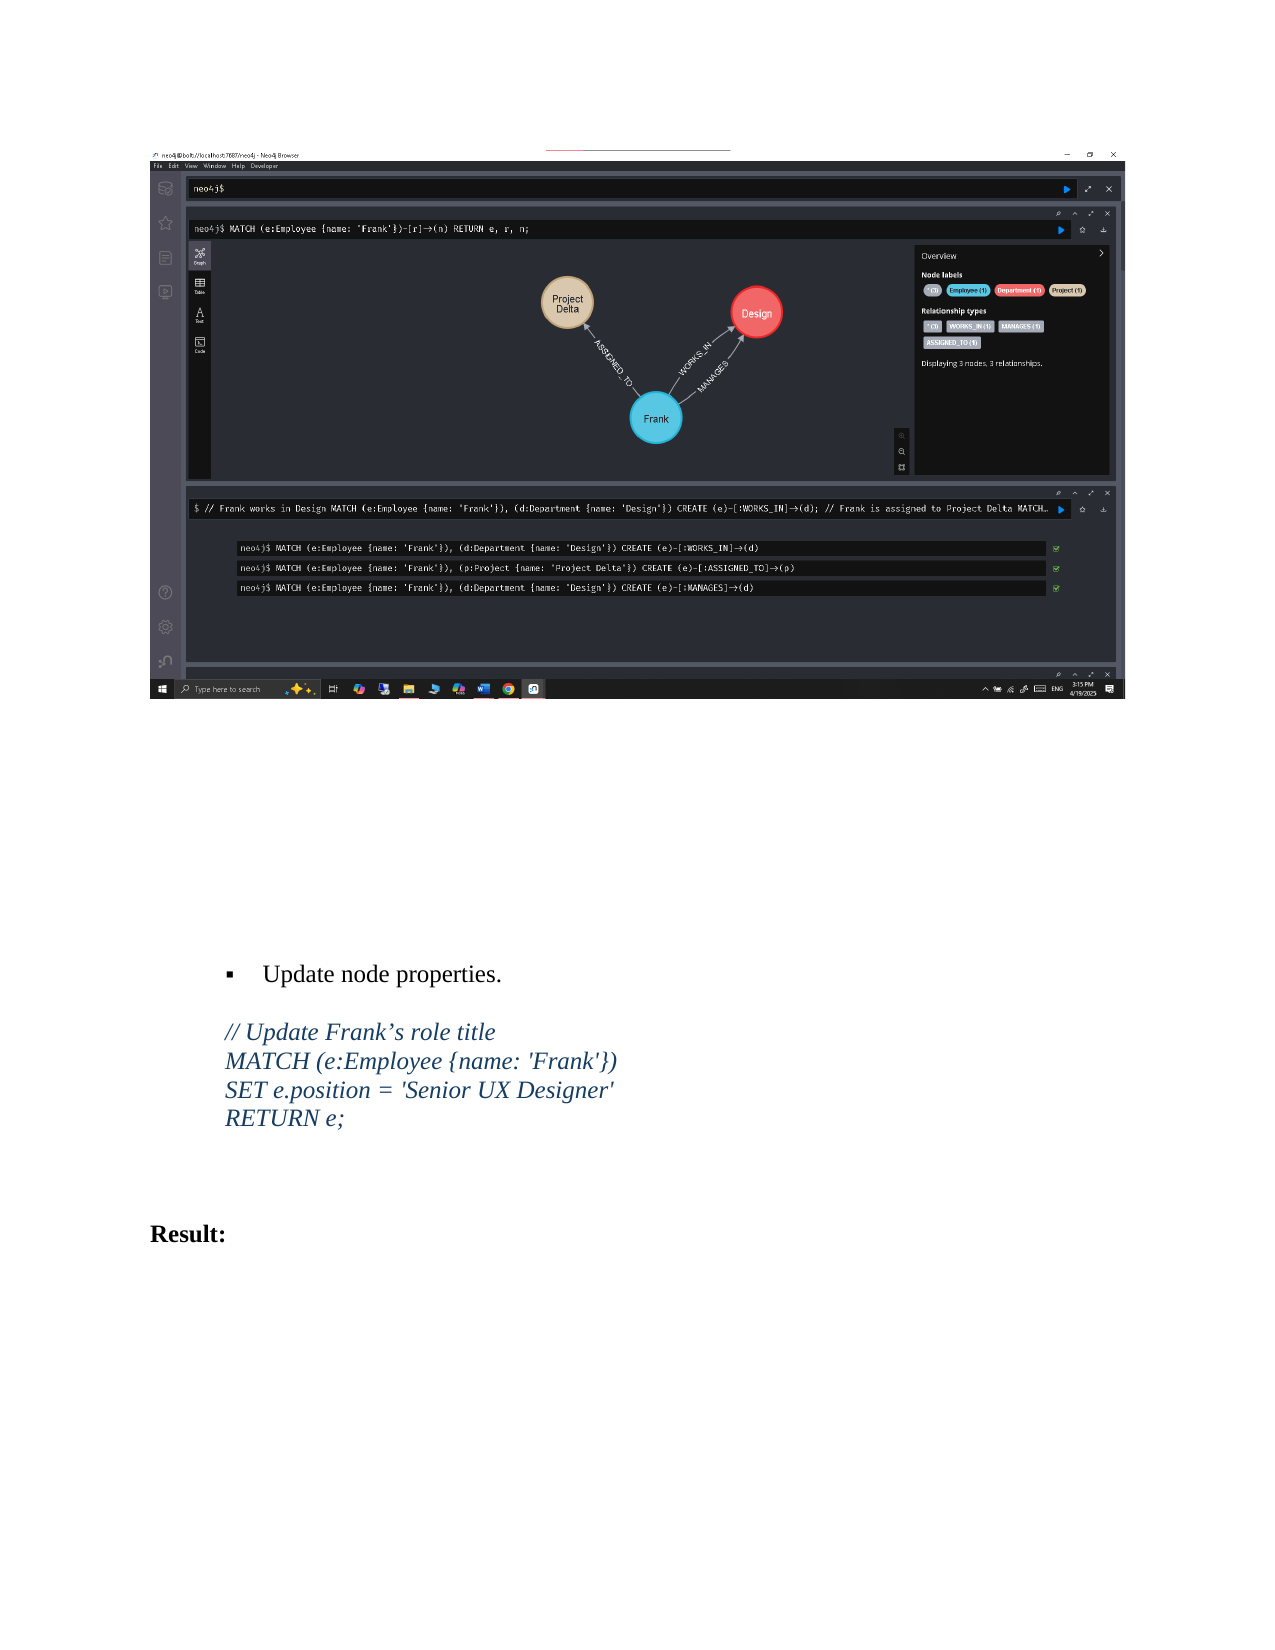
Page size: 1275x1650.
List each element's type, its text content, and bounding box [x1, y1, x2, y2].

text MATCH (e:Employee {name: 'Frank'}) [225, 1046, 1125, 1075]
text RETURN e; [225, 1103, 1125, 1132]
text Result: [150, 1219, 1125, 1248]
picture [150, 150, 1125, 699]
list Update node properties. [225, 959, 1125, 988]
text // Update Frank’s role title [225, 1017, 1125, 1046]
text SET e.position = 'Senior UX Designer' [225, 1075, 1125, 1103]
